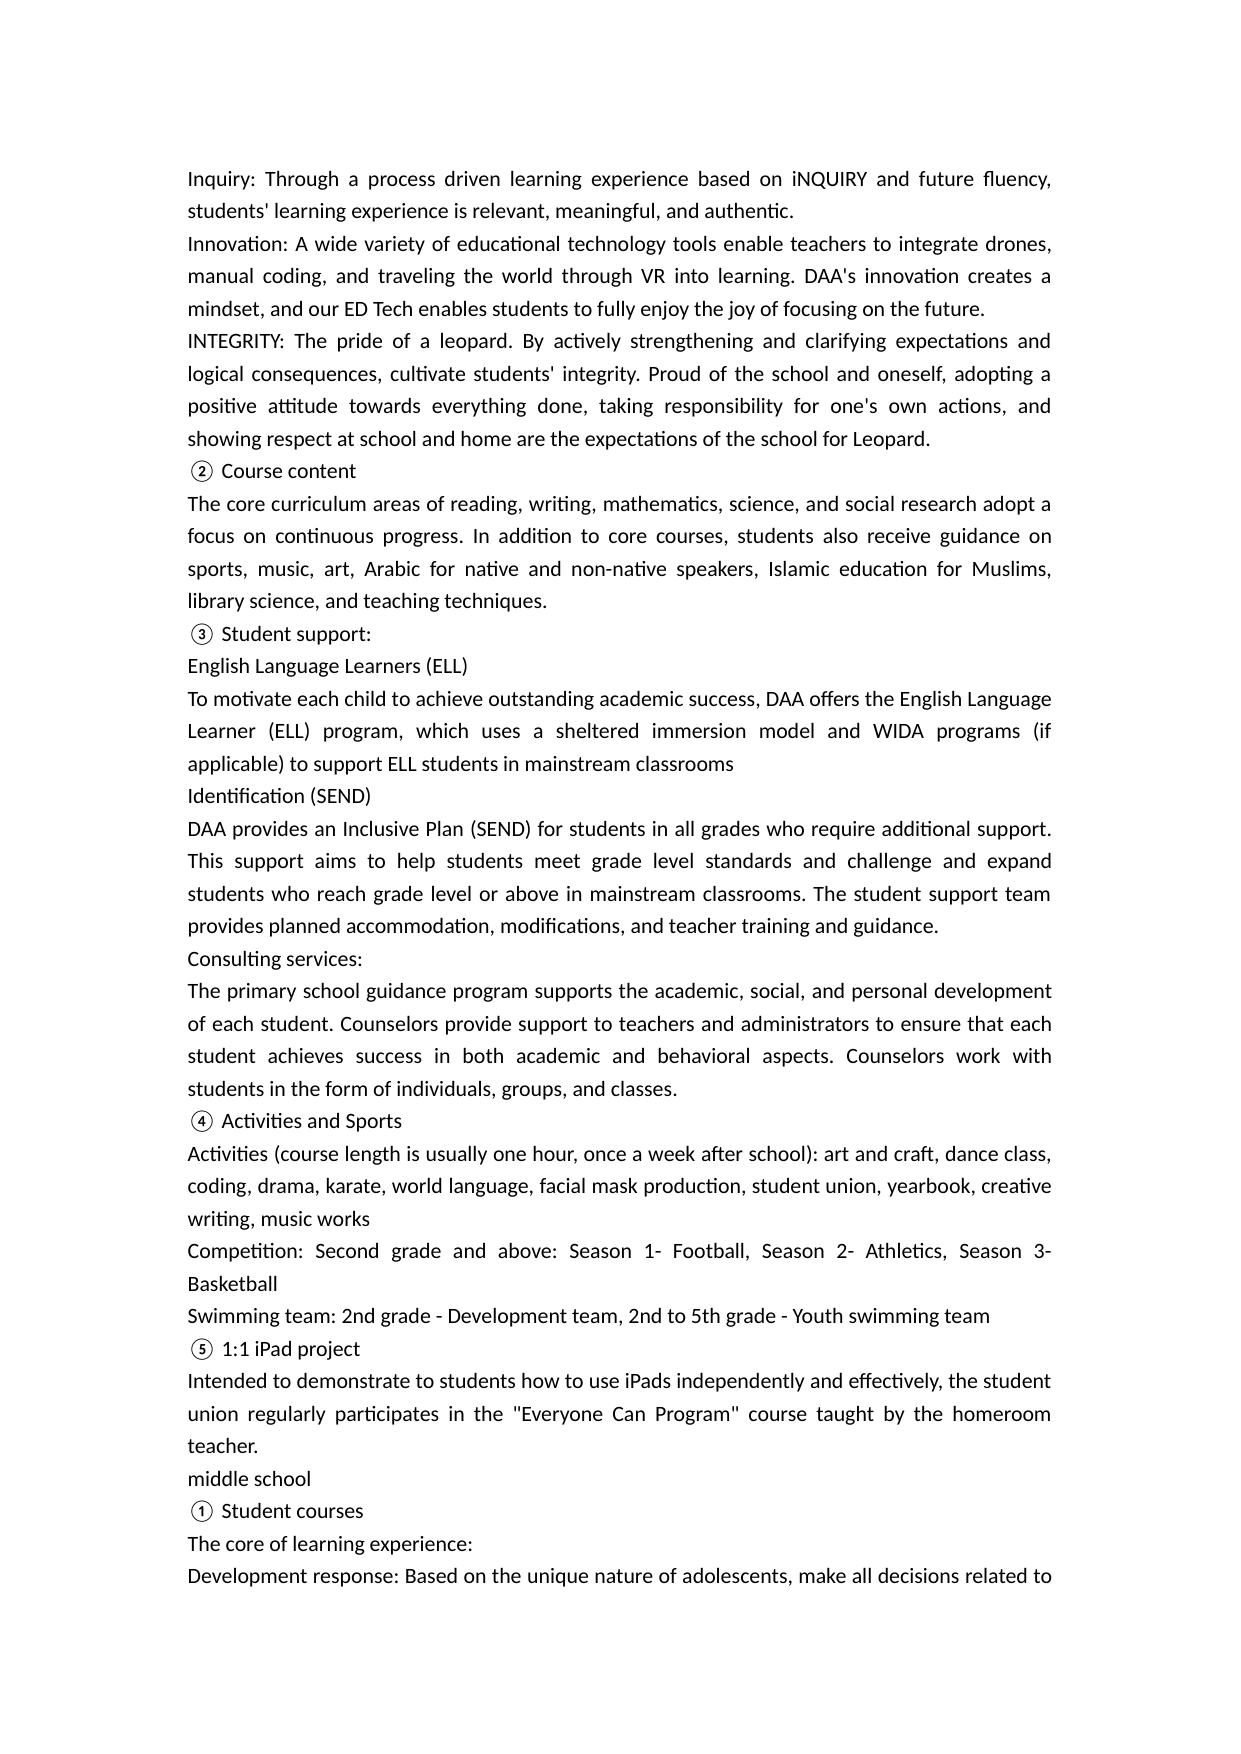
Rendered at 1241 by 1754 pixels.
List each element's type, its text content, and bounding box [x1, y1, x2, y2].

text English Language Learners (ELL) [187, 649, 1053, 682]
text The core of learning experience: [187, 1527, 1053, 1559]
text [187, 1559, 1053, 1592]
text Activities (course length is usually one hour, once a week after school): art and craft, dance class, coding, drama, karate, world language, facial mask production, student union, yearbook, creative writing, music works [187, 1137, 1053, 1234]
text Inquiry: Through a process driven learning experience based on iNQUIRY and future fluency, students' learning experience is relevant, meaningful, and authentic. [187, 162, 1053, 227]
text Consulting services: [187, 942, 1053, 974]
text The primary school guidance program supports the academic, social, and personal development of each student. Counselors provide support to teachers and administrators to ensure that each student achieves success in both academic and behavioral aspects. Counselors work with students in the form of individuals, groups, and classes. [187, 974, 1053, 1104]
text Innovation: A wide variety of educational technology tools enable teachers to integrate drones, manual coding, and traveling the world through VR into learning. DAA's innovation creates a mindset, and our ED Tech enables students to fully enjoy the joy of focusing on the future. [187, 227, 1053, 324]
text middle school [187, 1462, 1053, 1494]
text Identification (SEND) [187, 779, 1053, 812]
text ① Student courses [187, 1494, 1053, 1527]
text The core curriculum areas of reading, writing, mathematics, science, and social research adopt a focus on continuous progress. In addition to core courses, students also receive guidance on sports, music, art, Arabic for native and non-native speakers, Islamic education for Muslims, library science, and teaching techniques. [187, 487, 1053, 617]
text INTEGRITY: The pride of a leopard. By actively strengthening and clarifying expectations and logical consequences, cultivate students' integrity. Proud of the school and oneself, adopting a positive attitude towards everything done, taking responsibility for one's own actions, and showing respect at school and home are the expectations of the school for Leopard. [187, 324, 1053, 454]
text ⑤ 1:1 iPad project [187, 1332, 1053, 1364]
text ③ Student support: [187, 617, 1053, 649]
text Competition: Second grade and above: Season 1- Football, Season 2- Athletics, Season 3- Basketball [187, 1234, 1053, 1299]
text ② Course content [187, 454, 1053, 487]
text DAA provides an Inclusive Plan (SEND) for students in all grades who require additional support. This support aims to help students meet grade level standards and challenge and expand students who reach grade level or above in mainstream classrooms. The student support team provides planned accommodation, modifications, and teacher training and guidance. [187, 812, 1053, 942]
text Swimming team: 2nd grade - Development team, 2nd to 5th grade - Youth swimming team [187, 1299, 1053, 1332]
text Intended to demonstrate to students how to use iPads independently and effectively, the student union regularly participates in the "Everyone Can Program" course taught by the homeroom teacher. [187, 1364, 1053, 1462]
text To motivate each child to achieve outstanding academic success, DAA offers the English Language Learner (ELL) program, which uses a sheltered immersion model and WIDA programs (if applicable) to support ELL students in mainstream classrooms [187, 682, 1053, 779]
text ④ Activities and Sports [187, 1104, 1053, 1137]
